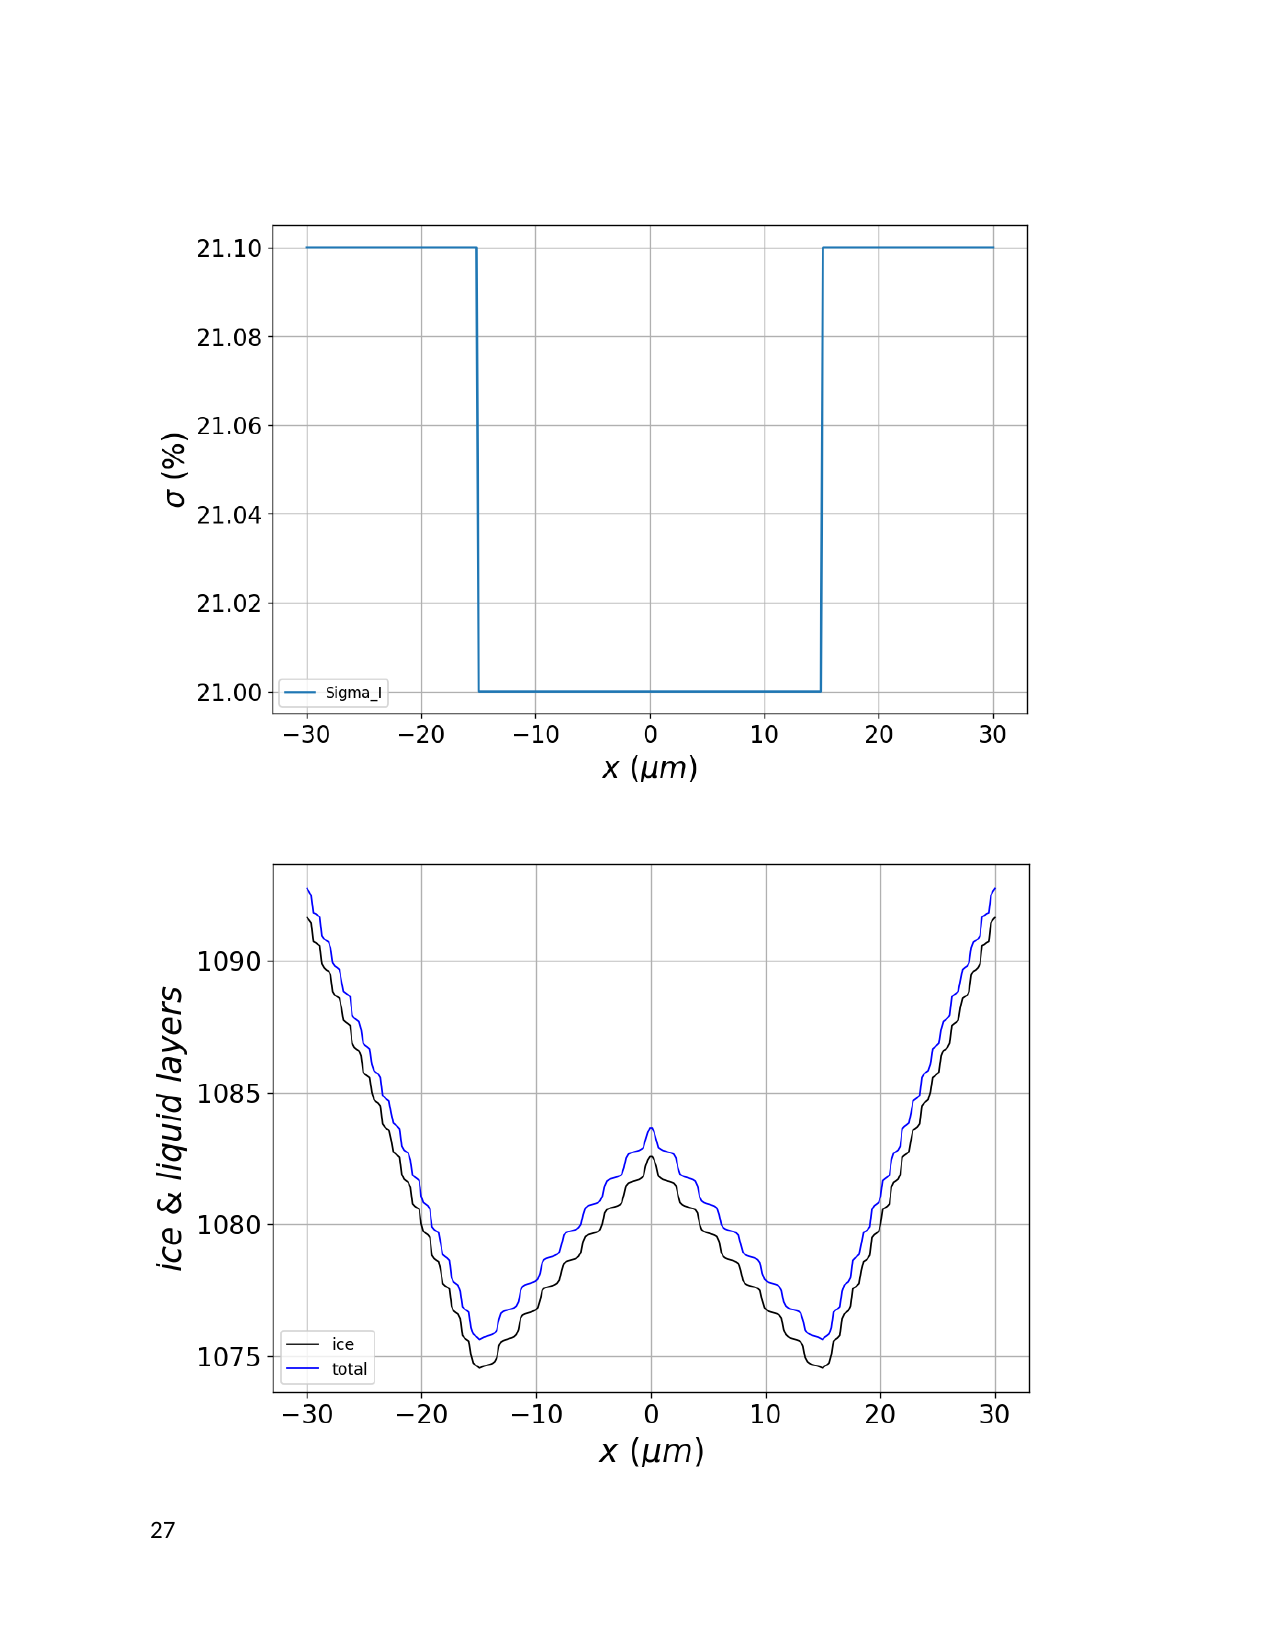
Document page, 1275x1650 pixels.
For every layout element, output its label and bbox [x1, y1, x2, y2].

picture [150, 150, 1125, 1467]
